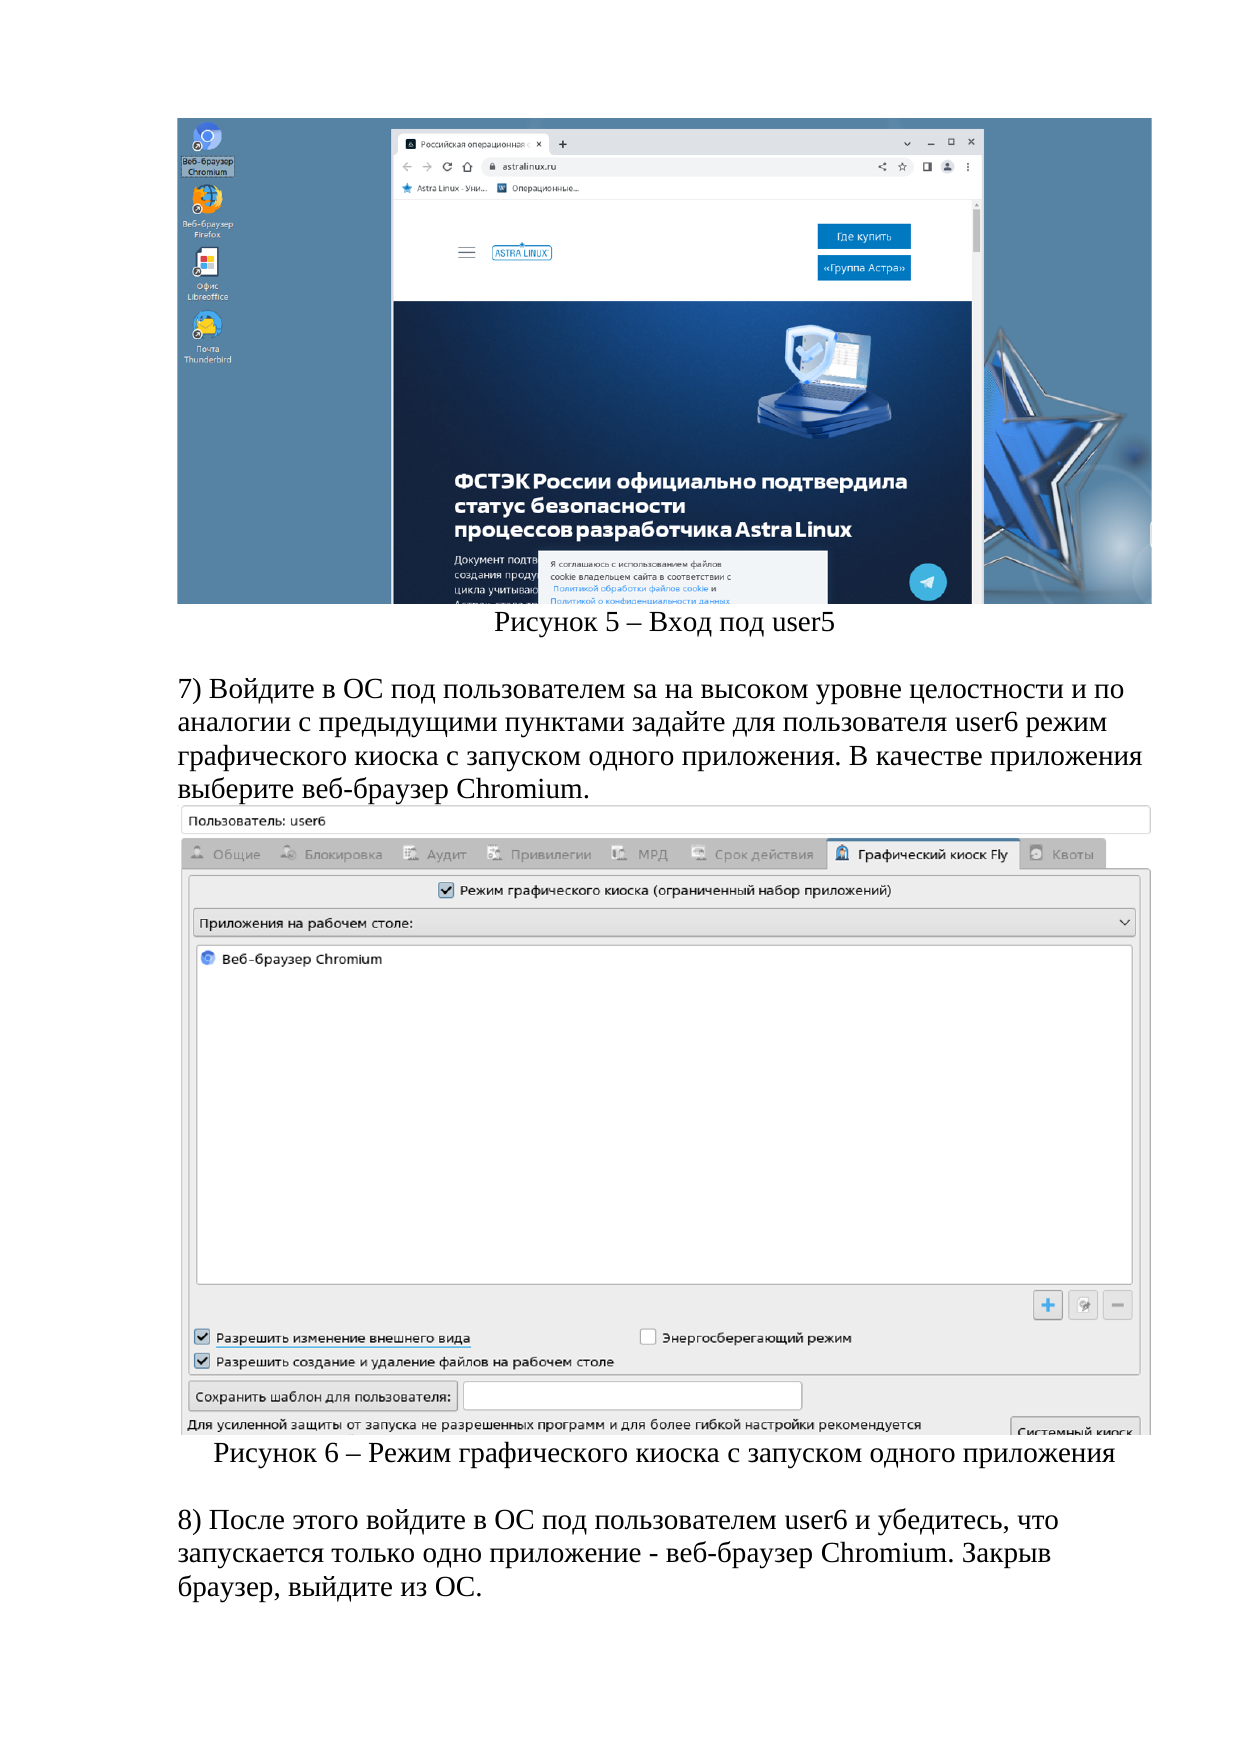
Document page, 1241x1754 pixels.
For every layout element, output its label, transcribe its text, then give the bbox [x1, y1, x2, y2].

text Рисунок 5 – Вход под user5 [177, 604, 1152, 637]
text Рисунок 6 – Режим графического киоска с запуском одного приложения [177, 1435, 1152, 1468]
text 8) После этого войдите в ОС под пользователем user6 и убедитесь, что запускается только одно приложение - веб-браузер Chromium. Закрыв браузер, выйдите из ОС. [177, 1468, 1152, 1603]
text 7) Войдите в ОС под пользователем sa на высоком уровне целостности и по аналогии с предыдущими пунктами задайте для пользователя user6 режим графического киоска с запуском одного приложения. В качестве приложения выберите веб-браузер Chromium. [177, 671, 1152, 805]
picture [177, 118, 1152, 604]
picture [177, 805, 1152, 1435]
